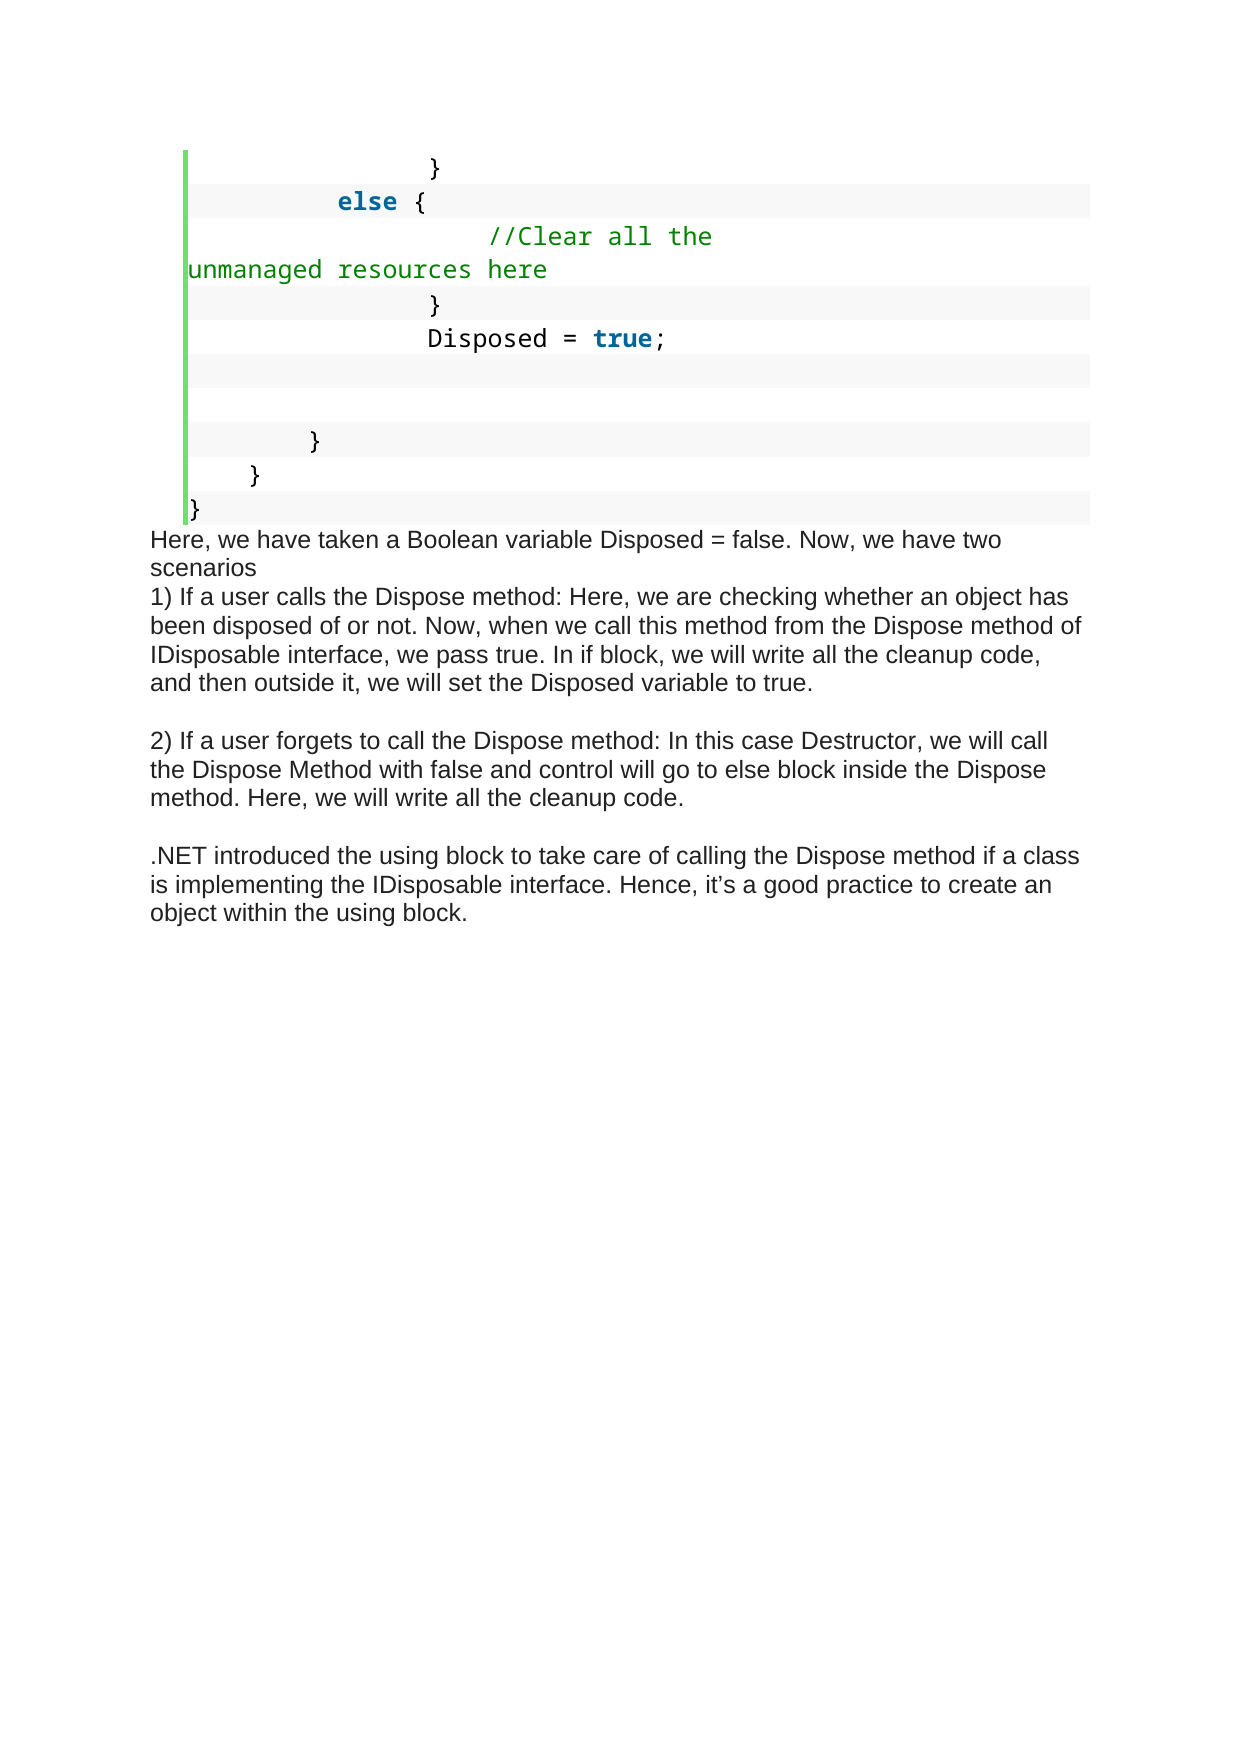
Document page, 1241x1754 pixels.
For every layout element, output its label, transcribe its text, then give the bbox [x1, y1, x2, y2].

text 1) If a user calls the Dispose method: Here, we are checking whether an object has been disposed of or not. Now, when we call this method from the Dispose method of IDisposable interface, we pass true. In if block, we will write all the cleanup code, and then outside it, we will set the Disposed variable to true. [150, 582, 1090, 697]
text //Clear all the unmanaged resources here [188, 218, 1090, 286]
text } [188, 286, 1090, 320]
text Here, we have taken a Boolean variable Disposed = false. Now, we have two scenarios [150, 525, 1090, 582]
text 2) If a user forgets to call the Dispose method: In this case Destructor, we will call the Dispose Method with false and control will go to else block inside the Dispose method. Here, we will write all the cleanup code. [150, 726, 1090, 812]
text } [188, 491, 1090, 525]
text } [188, 422, 1090, 457]
text else { [188, 184, 1090, 218]
text .NET introduced the using block to take care of calling the Dispose method if a class is implementing the IDisposable interface. Hence, it’s a good practice to create an object within the using block. [150, 841, 1090, 927]
text } [188, 457, 1090, 491]
text Disposed = true; [188, 320, 1090, 354]
text } [188, 150, 1090, 184]
